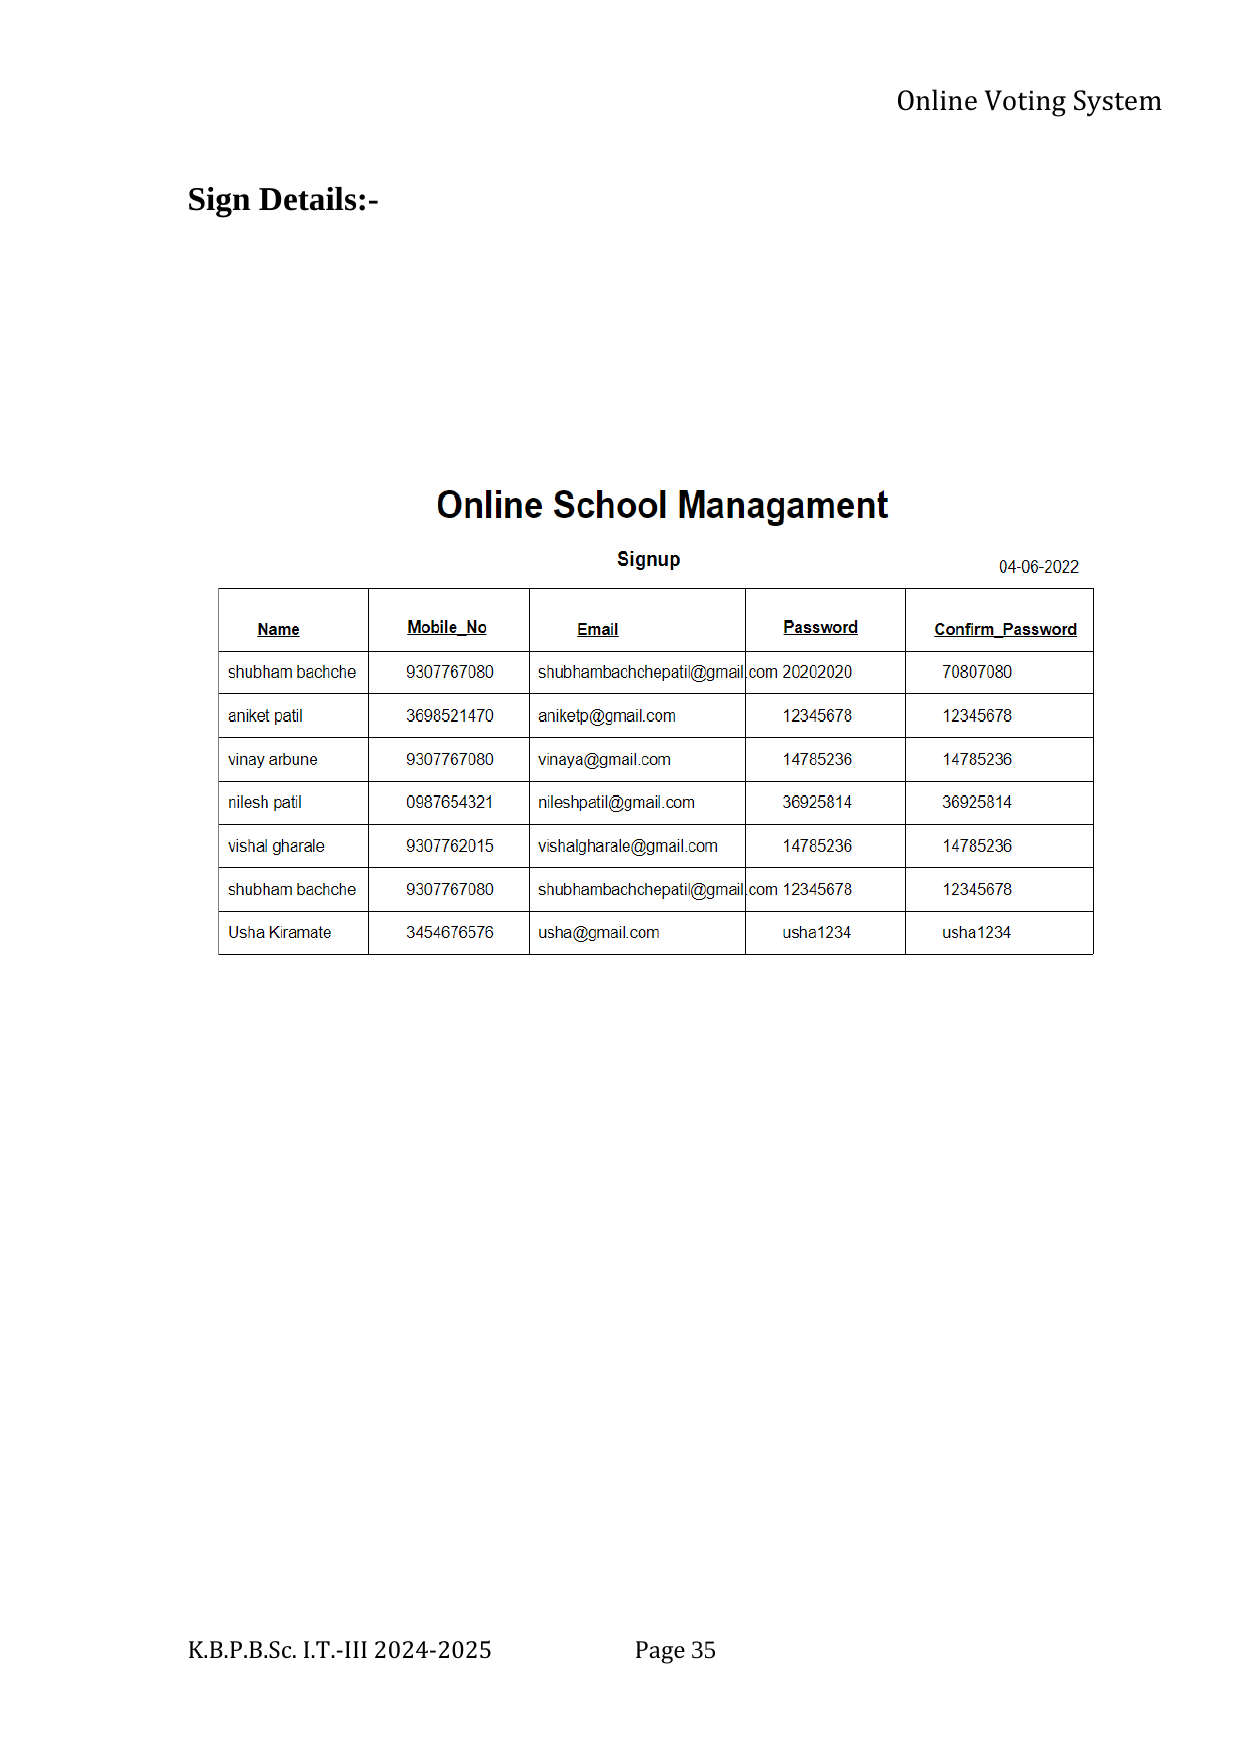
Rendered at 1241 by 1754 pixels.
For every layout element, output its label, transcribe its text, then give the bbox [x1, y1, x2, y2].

text Sign Details:- [187, 179, 1090, 217]
picture [187, 447, 1098, 972]
